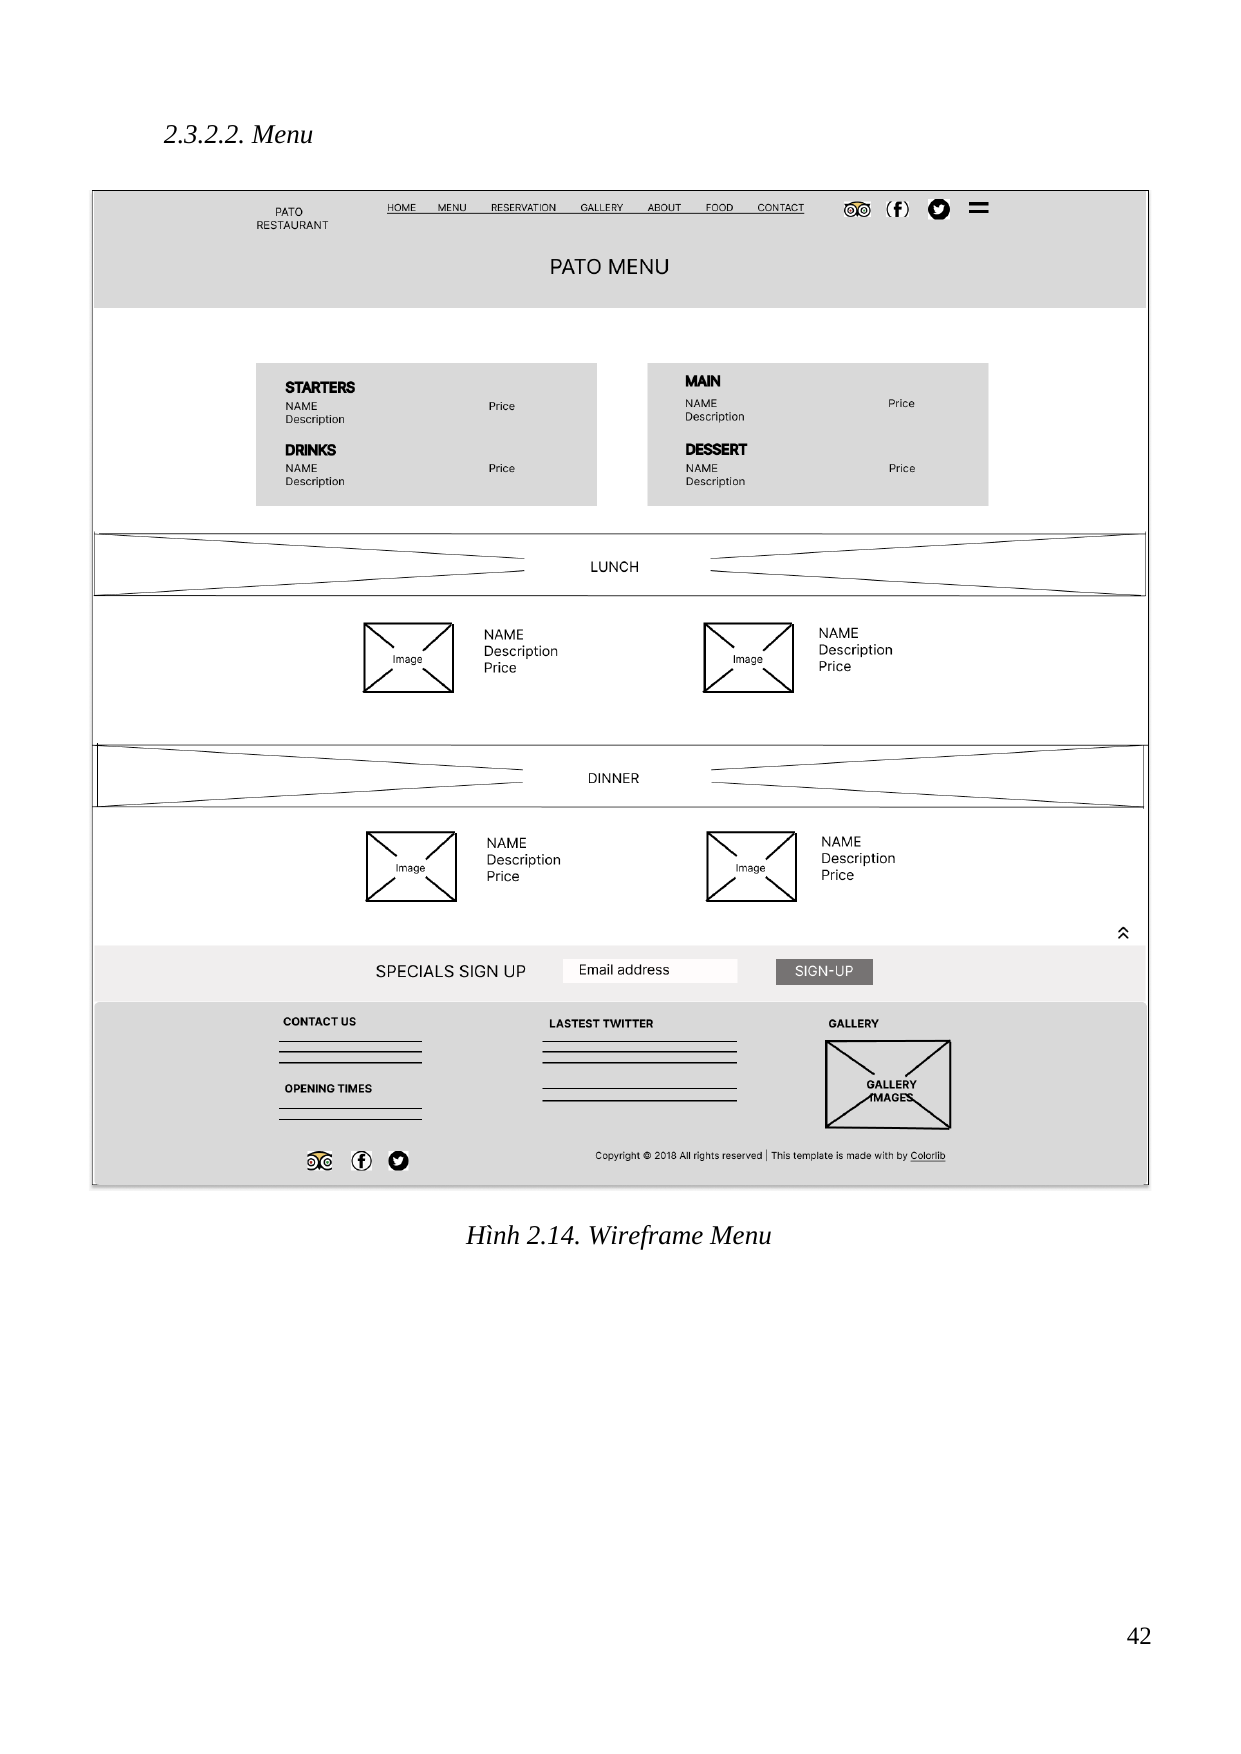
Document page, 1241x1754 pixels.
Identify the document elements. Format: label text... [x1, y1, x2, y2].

picture [88, 190, 1152, 1191]
subtitle 2.3.2.2. Menu [164, 118, 1152, 149]
subtitle Hình 2.14. Wireframe Menu [89, 1219, 1152, 1251]
